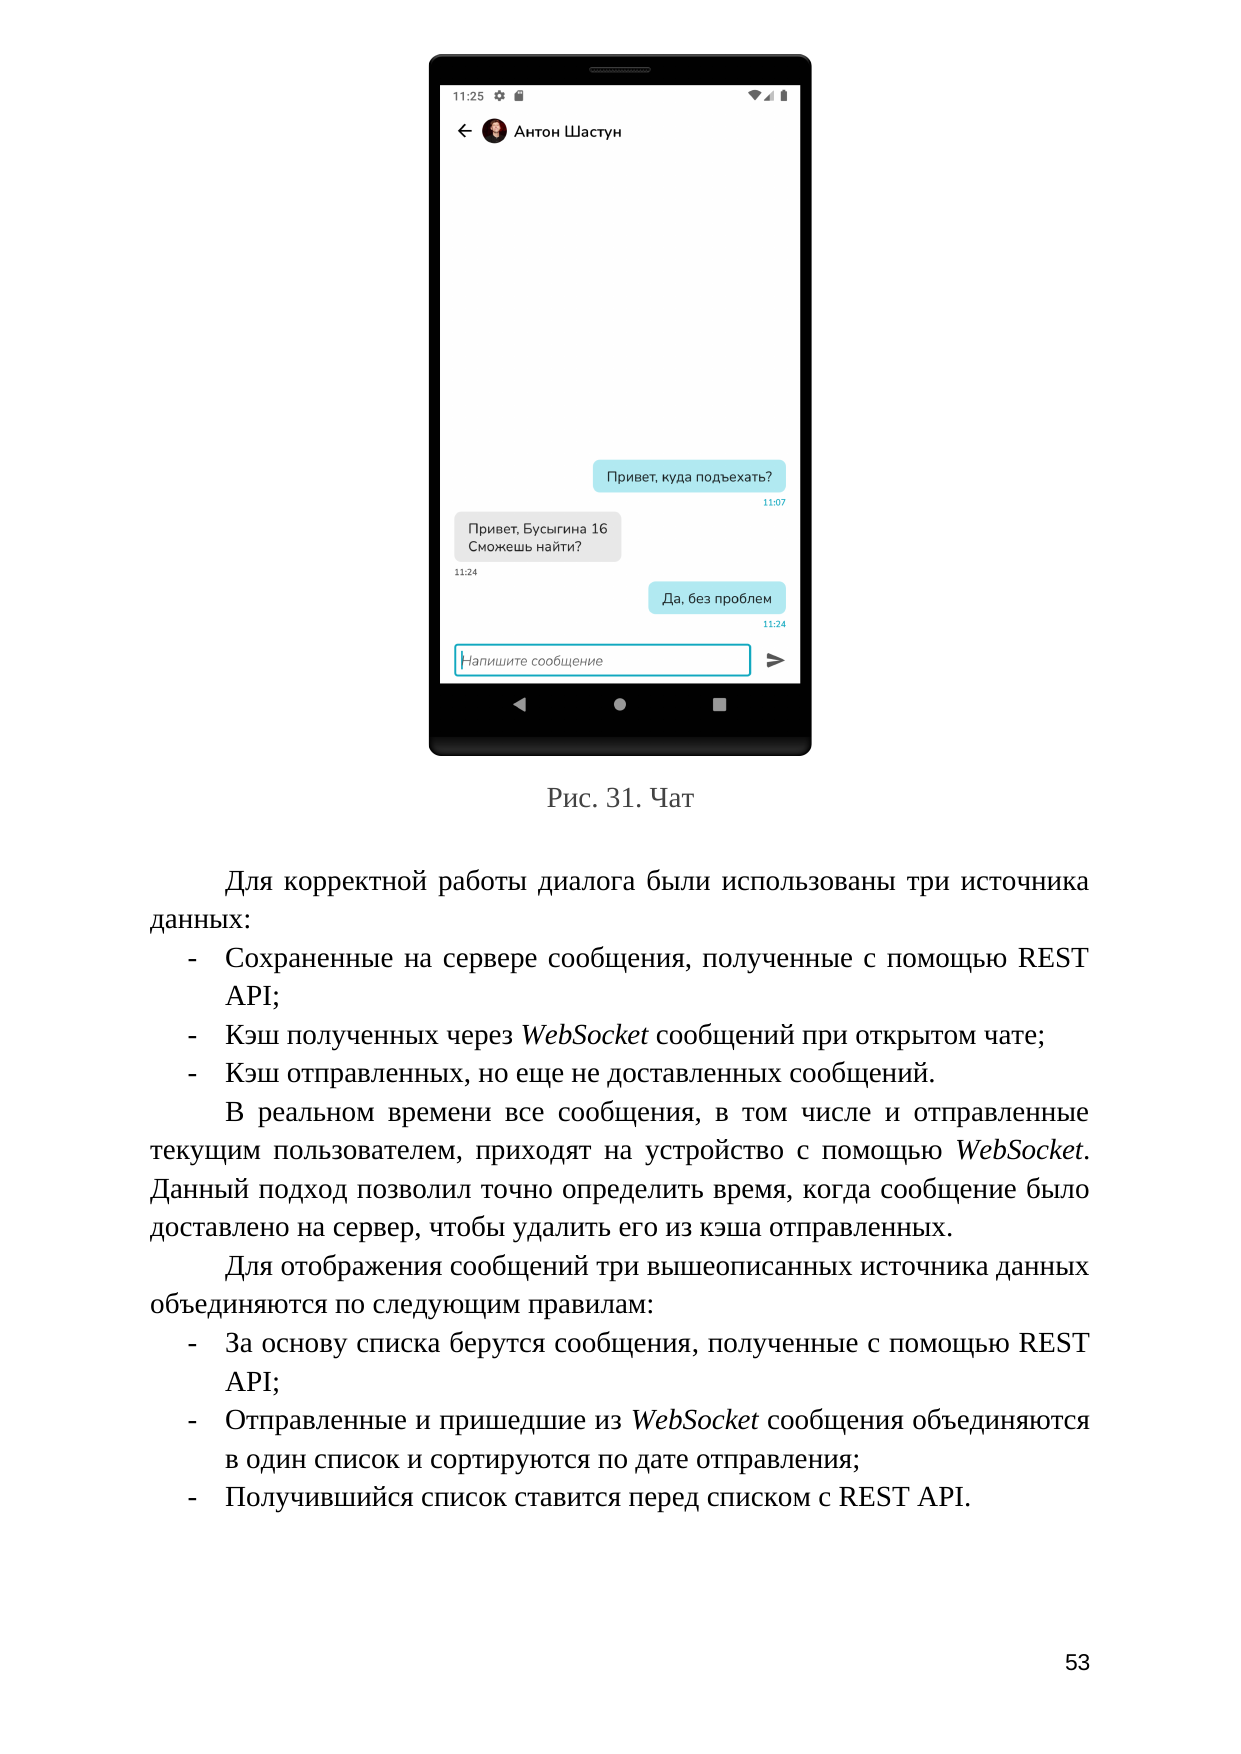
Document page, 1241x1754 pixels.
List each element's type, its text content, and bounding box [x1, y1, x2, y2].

list Кэш полученных через WebSocket сообщений при открытом чате; [187, 1017, 1090, 1050]
picture [428, 54, 812, 756]
text Для отображения сообщений три вышеописанных источника данных объединяются по следующим правилам: [150, 1248, 1090, 1320]
list Кэш отправленных, но еще не доставленных сообщений. [187, 1055, 1090, 1089]
list За основу списка берутся сообщения, полученные с помощью REST API; [187, 1325, 1090, 1397]
text Для корректной работы диалога были использованы три источника данных: [150, 863, 1090, 935]
text В реальном времени все сообщения, в том числе и отправленные текущим пользователем, приходят на устройство с помощью WebSocket. Данный подход позволил точно определить время, когда сообщение было доставлено на сервер, чтобы удалить его из кэша отправленных. [150, 1094, 1090, 1243]
table_header [150, 44, 1091, 770]
list Отправленные и пришедшие из WebSocket сообщения объединяются в один список и сортируются по дате отправления; [187, 1402, 1090, 1474]
list Сохраненные на сервере сообщения, полученные с помощью REST API; [187, 940, 1090, 1012]
list Получившийся список ставится перед списком с REST API. [187, 1479, 1090, 1513]
table_cell Рис. 31. Чат [150, 770, 1091, 824]
